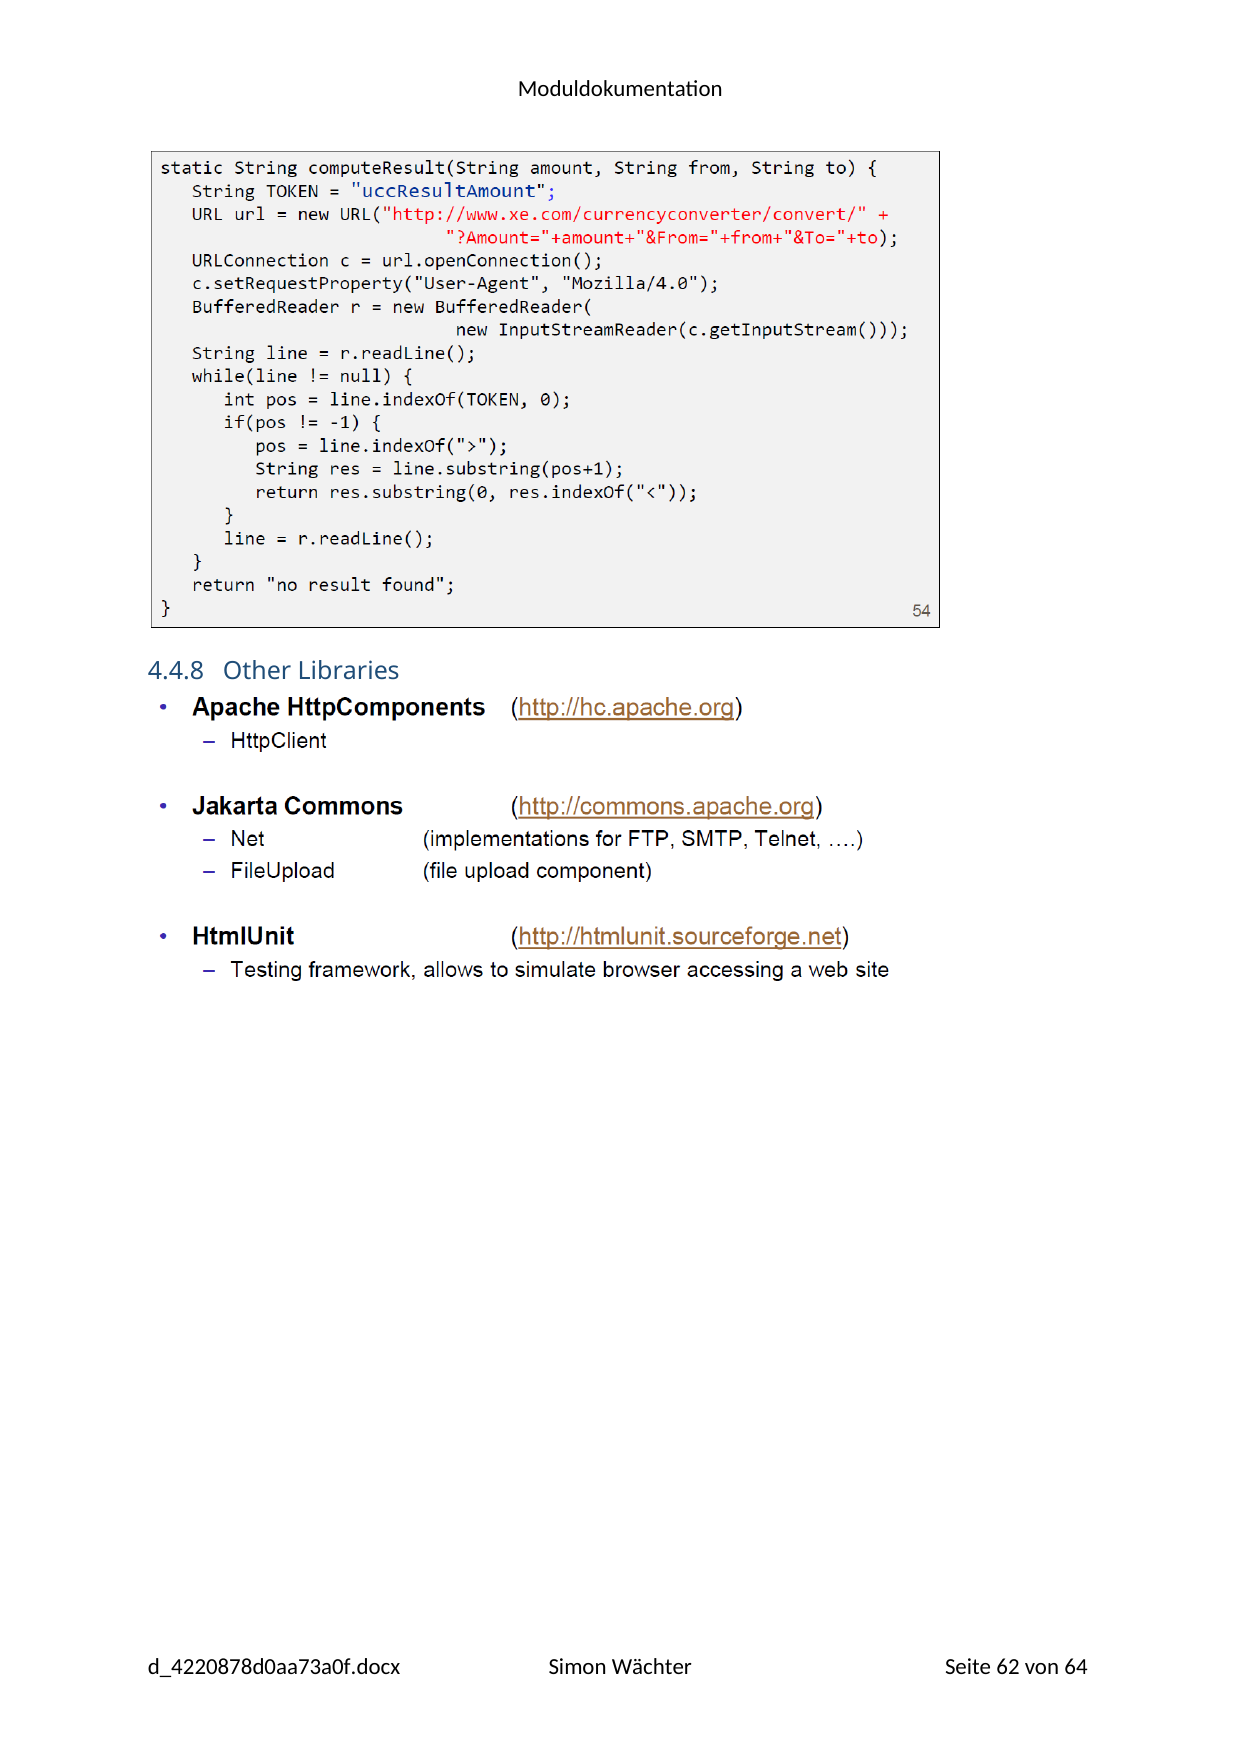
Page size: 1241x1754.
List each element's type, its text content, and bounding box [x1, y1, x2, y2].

subtitle Other Libraries [148, 653, 1093, 687]
picture [147, 689, 945, 994]
picture [147, 147, 948, 634]
